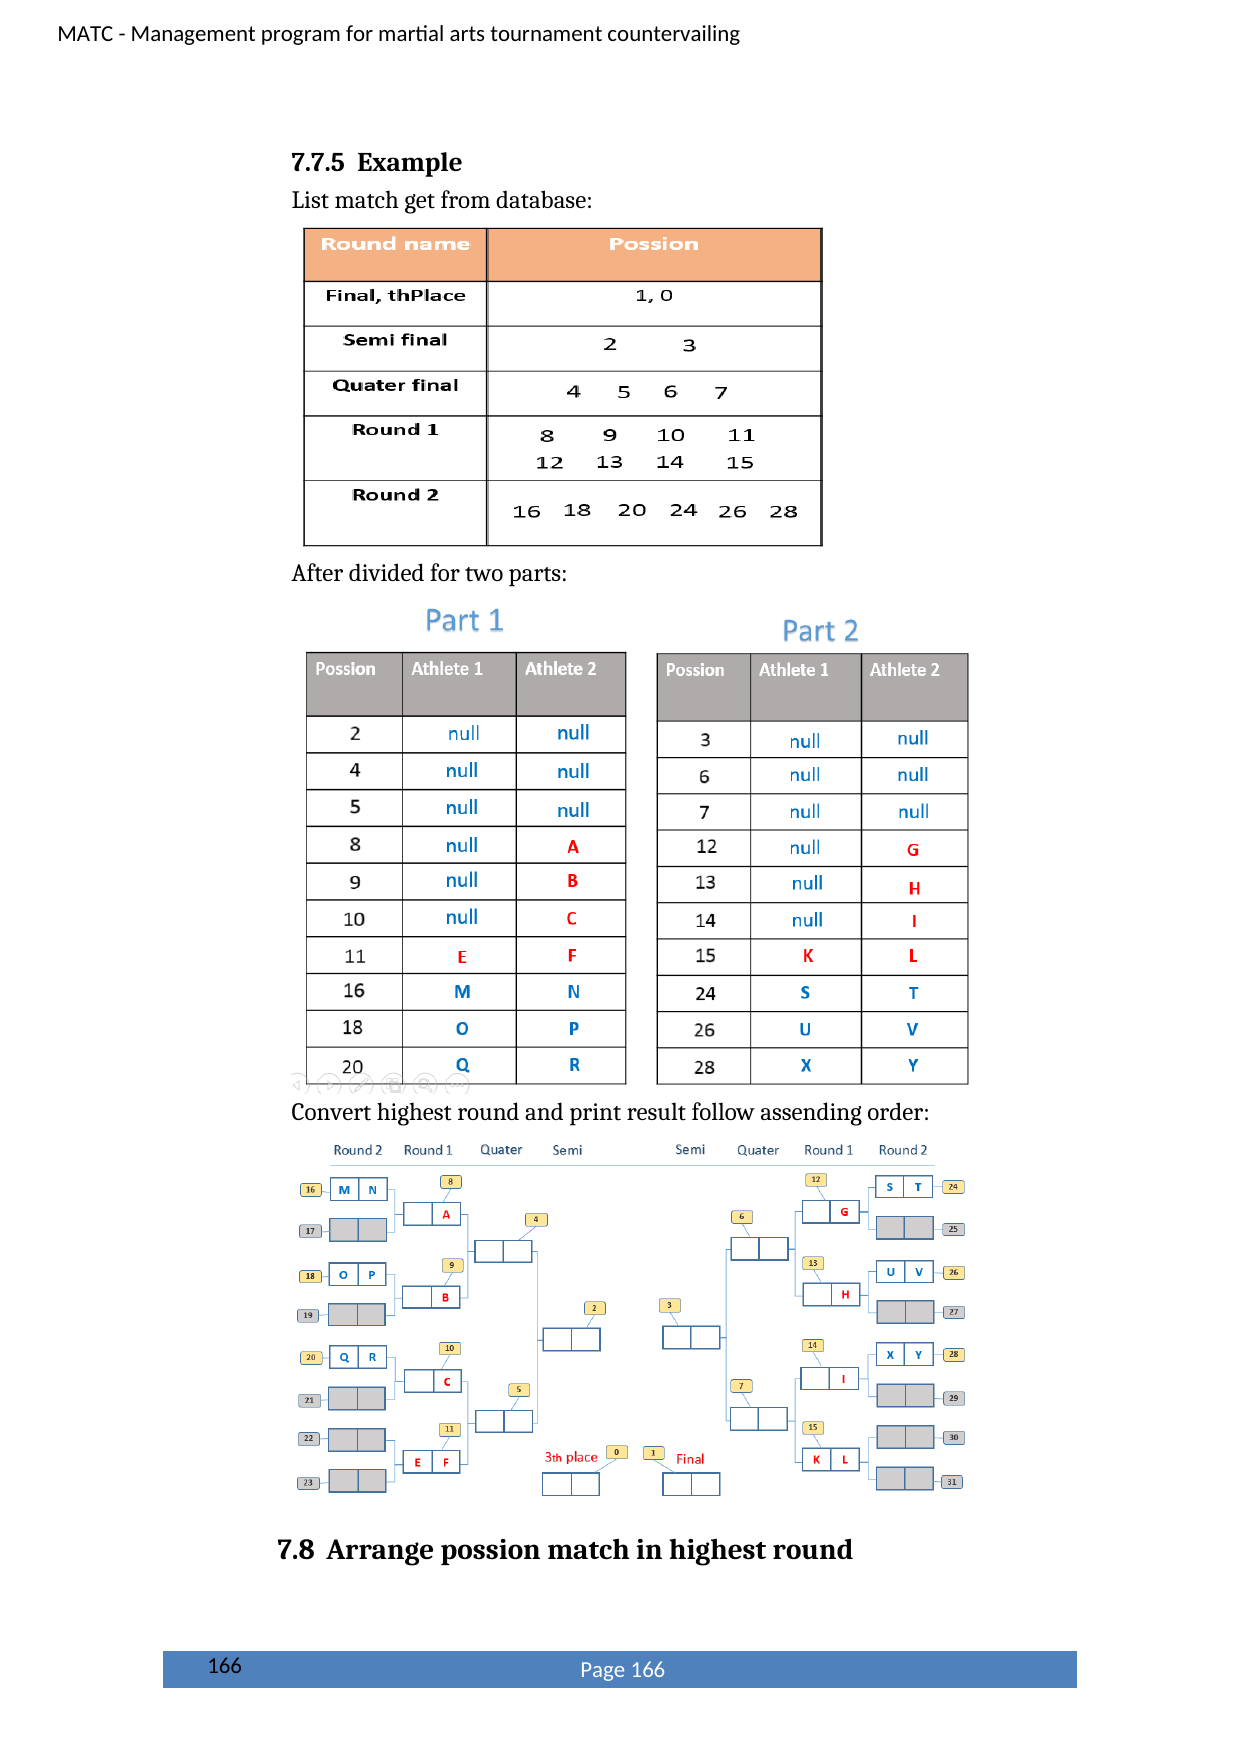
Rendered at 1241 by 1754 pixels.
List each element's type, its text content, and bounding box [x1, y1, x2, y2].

subtitle Example [291, 147, 1122, 178]
picture [291, 591, 982, 1094]
subtitle Arrange possion match in highest round [277, 1533, 1122, 1567]
picture [291, 1131, 972, 1509]
picture [291, 219, 839, 555]
